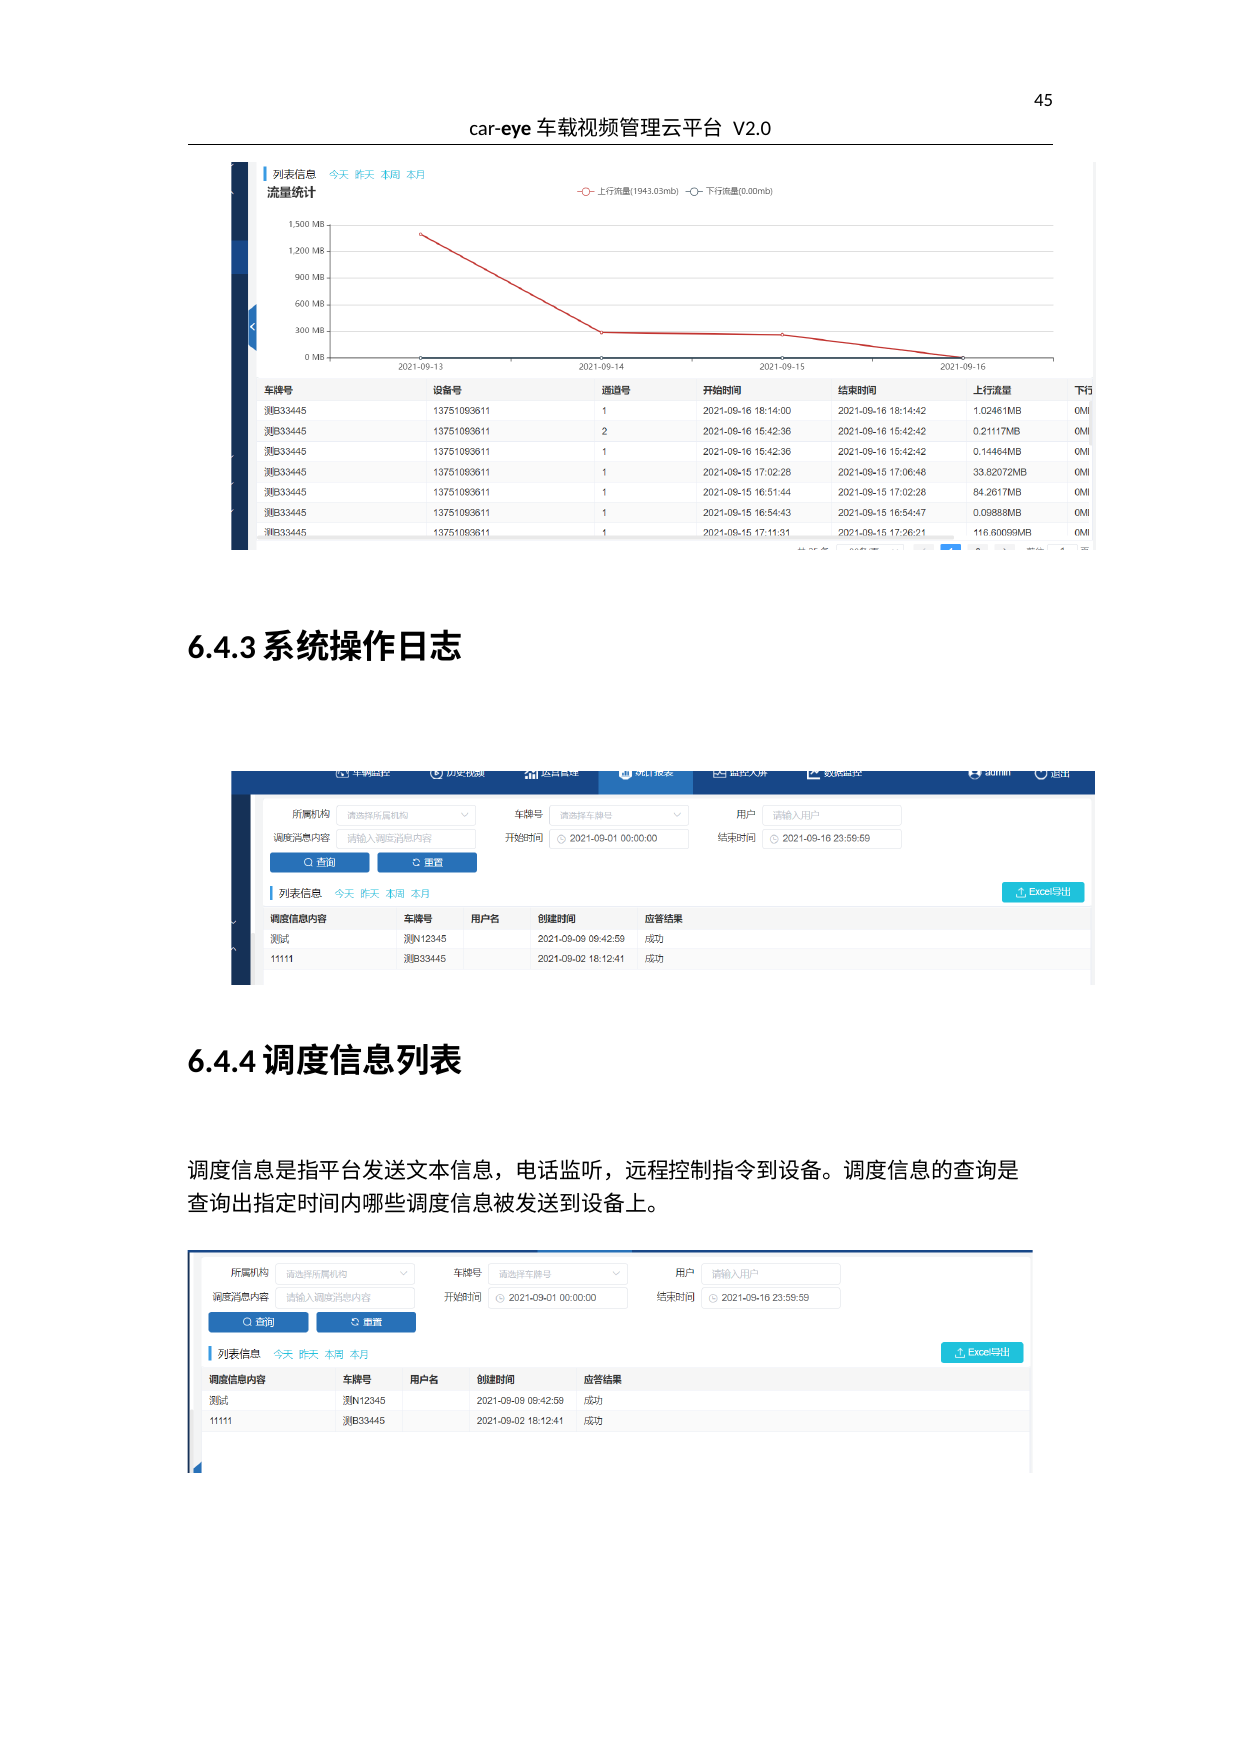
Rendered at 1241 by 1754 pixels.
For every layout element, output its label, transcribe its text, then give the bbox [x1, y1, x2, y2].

text 查询出指定时间内哪些调度信息被发送到设备上。 [187, 1186, 1053, 1218]
text 调度信息是指平台发送文本信息，电话监听，远程控制指令到设备。调度信息的查询是 [187, 1153, 1053, 1186]
picture [231, 771, 1095, 985]
picture [187, 1250, 1033, 1473]
picture [231, 162, 1096, 550]
subtitle 系统操作日志 [187, 612, 1053, 677]
subtitle 调度信息列表 [187, 1026, 1053, 1091]
